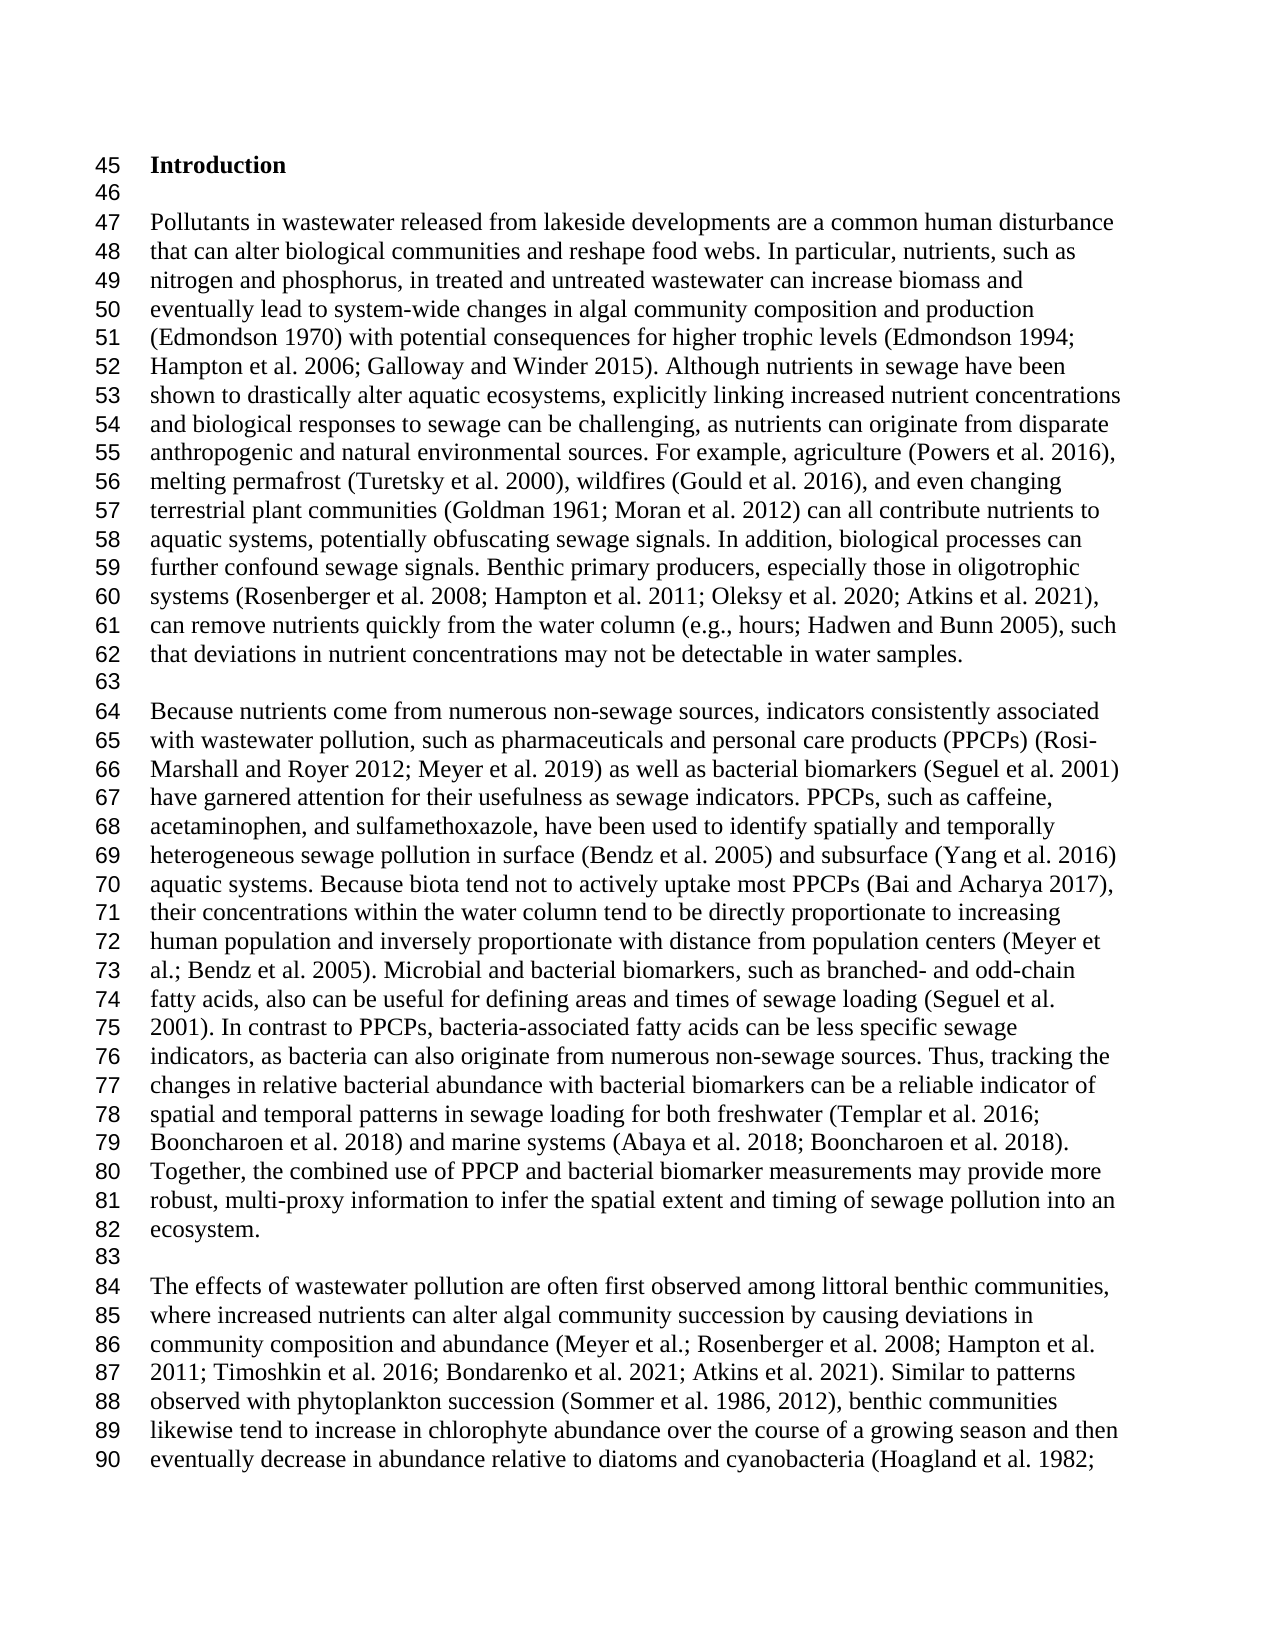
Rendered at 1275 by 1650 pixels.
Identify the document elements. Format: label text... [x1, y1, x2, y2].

text Pollutants in wastewater released from lakeside developments are a common human disturbance that can alter biological communities and reshape food webs. In particular, nutrients, such as nitrogen and phosphorus, in treated and untreated wastewater can increase biomass and eventually lead to system-wide changes in algal community composition and production (Edmondson 1970) with potential consequences for higher trophic levels (Edmondson 1994; Hampton et al. 2006; Galloway and Winder 2015). Although nutrients in sewage have been shown to drastically alter aquatic ecosystems, explicitly linking increased nutrient concentrations and biological responses to sewage can be challenging, as nutrients can originate from disparate anthropogenic and natural environmental sources. For example, agriculture (Powers et al. 2016), melting permafrost (Turetsky et al. 2000), wildfires (Gould et al. 2016), and even changing terrestrial plant communities (Goldman 1961; Moran et al. 2012) can all contribute nutrients to aquatic systems, potentially obfuscating sewage signals. In addition, biological processes can further confound sewage signals. Benthic primary producers, especially those in oligotrophic systems (Rosenberger et al. 2008; Hampton et al. 2011; Oleksy et al. 2020; Atkins et al. 2021), can remove nutrients quickly from the water column (e.g., hours; Hadwen and Bunn 2005), such that deviations in nutrient concentrations may not be detectable in water samples. [150, 207, 1125, 667]
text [150, 1271, 1125, 1472]
text Introduction [150, 150, 1125, 179]
text Because nutrients come from numerous non-sewage sources, indicators consistently associated with wastewater pollution, such as pharmaceuticals and personal care products (PPCPs) (Rosi-Marshall and Royer 2012; Meyer et al. 2019) as well as bacterial biomarkers (Seguel et al. 2001) have garnered attention for their usefulness as sewage indicators. PPCPs, such as caffeine, acetaminophen, and sulfamethoxazole, have been used to identify spatially and temporally heterogeneous sewage pollution in surface (Bendz et al. 2005) and subsurface (Yang et al. 2016) aquatic systems. Because biota tend not to actively uptake most PPCPs (Bai and Acharya 2017), their concentrations within the water column tend to be directly proportionate to increasing human population and inversely proportionate with distance from population centers (Meyer et al.; Bendz et al. 2005). Microbial and bacterial biomarkers, such as branched- and odd-chain fatty acids, also can be useful for defining areas and times of sewage loading (Seguel et al. 2001). In contrast to PPCPs, bacteria-associated fatty acids can be less specific sewage indicators, as bacteria can also originate from numerous non-sewage sources. Thus, tracking the changes in relative bacterial abundance with bacterial biomarkers can be a reliable indicator of spatial and temporal patterns in sewage loading for both freshwater (Templar et al. 2016; Booncharoen et al. 2018) and marine systems (Abaya et al. 2018; Booncharoen et al. 2018). Together, the combined use of PPCP and bacterial biomarker measurements may provide more robust, multi-proxy information to infer the spatial extent and timing of sewage pollution into an ecosystem. [150, 696, 1125, 1242]
